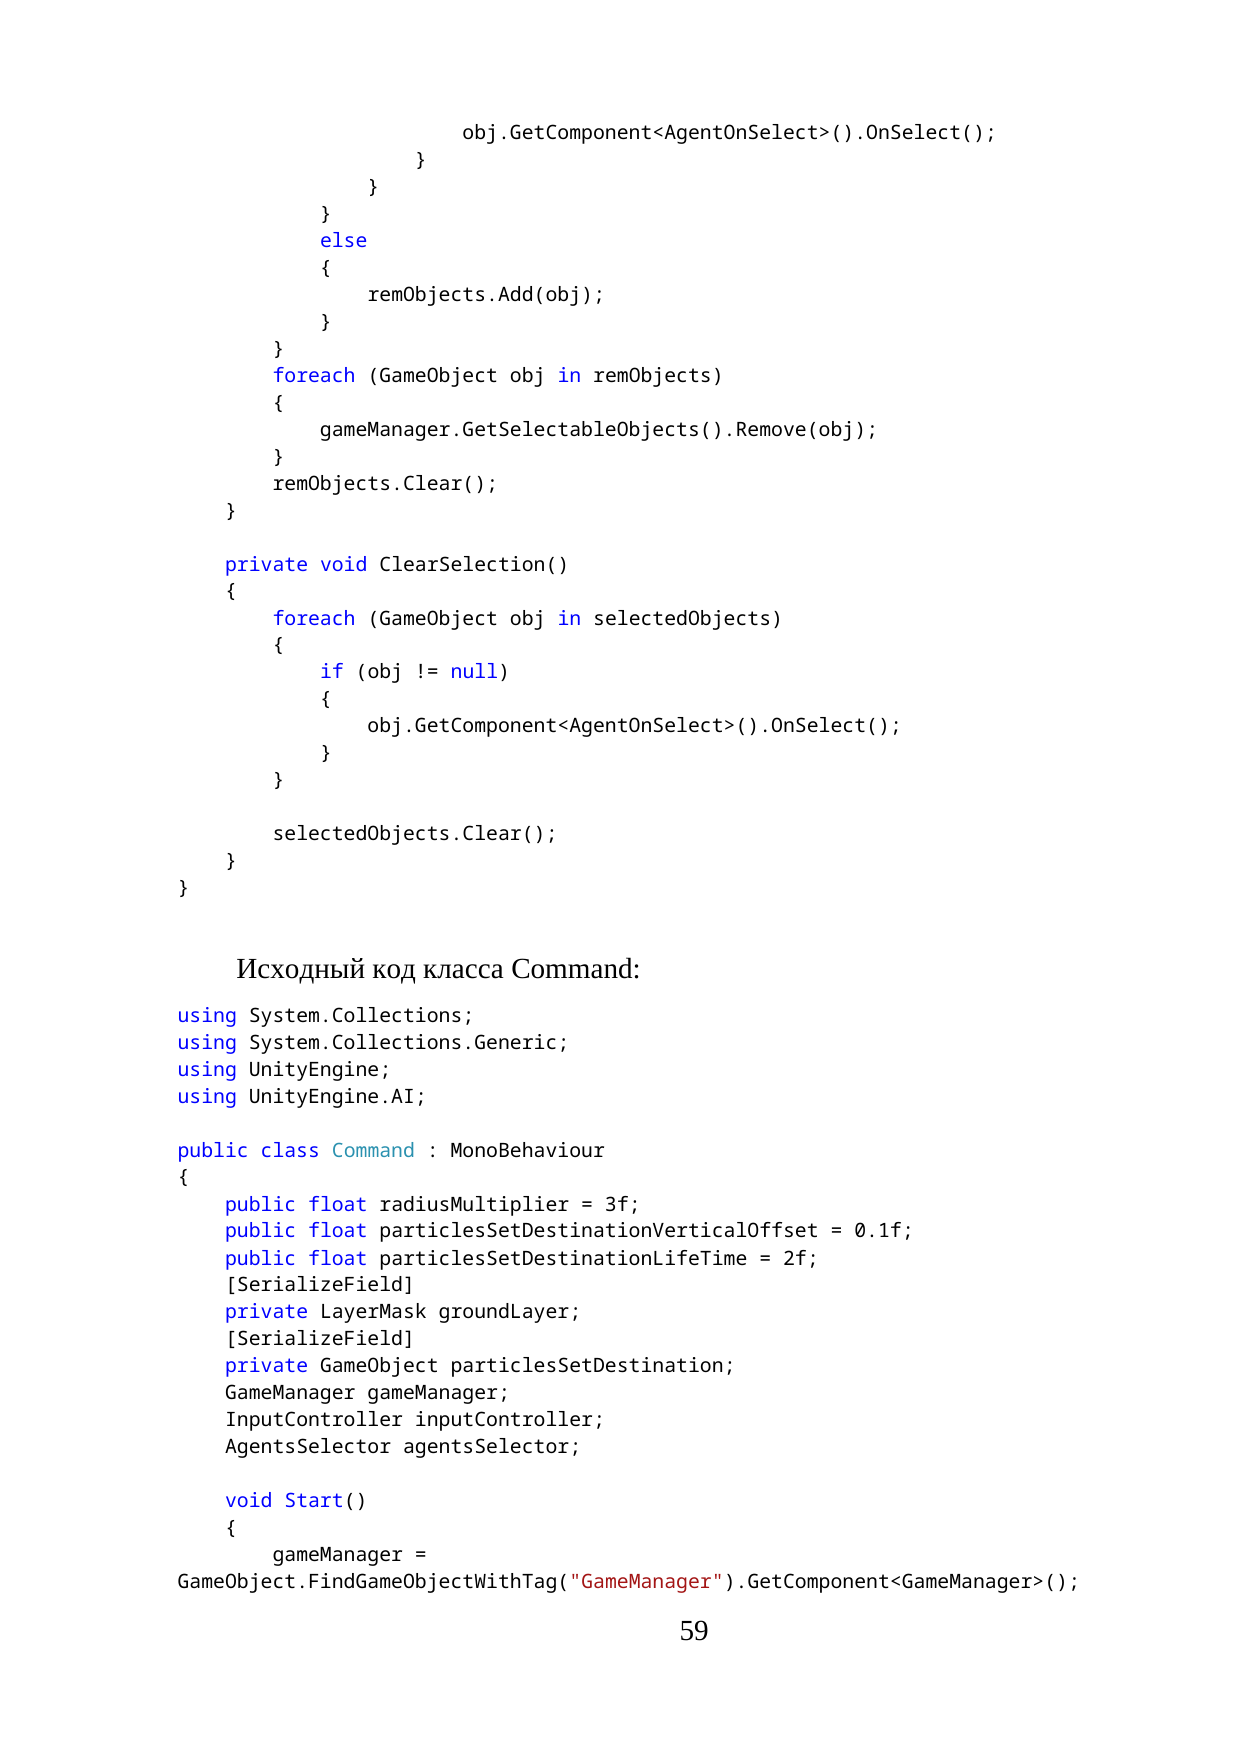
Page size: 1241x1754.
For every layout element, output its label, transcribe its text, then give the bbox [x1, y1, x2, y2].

text remObjects.Clear(); [177, 469, 1152, 496]
text [SerializeField] [177, 1325, 1152, 1352]
text public class Command : MonoBehaviour [177, 1136, 1152, 1163]
text using UnityEngine; [177, 1055, 1152, 1082]
text using System.Collections.Generic; [177, 1028, 1152, 1055]
text { [177, 685, 1152, 712]
text private LayerMask groundLayer; [177, 1298, 1152, 1325]
text gameManager.GetSelectableObjects().Remove(obj); [177, 415, 1152, 442]
text private GameObject particlesSetDestination; [177, 1352, 1152, 1379]
text { [177, 577, 1152, 604]
text { [177, 631, 1152, 658]
text AgentsSelector agentsSelector; [177, 1433, 1152, 1459]
text using UnityEngine.AI; [177, 1082, 1152, 1109]
text selectedObjects.Clear(); [177, 819, 1152, 847]
text obj.GetComponent<AgentOnSelect>().OnSelect(); [177, 712, 1152, 739]
text } [177, 145, 1152, 172]
text if (obj != null) [177, 658, 1152, 685]
text } [177, 334, 1152, 361]
text void Start() [177, 1487, 1152, 1513]
text { [177, 388, 1152, 415]
text { [177, 1513, 1152, 1541]
text Исходный код класса Command: [177, 951, 1152, 984]
text } [177, 739, 1152, 766]
text } [177, 442, 1152, 469]
text } [177, 766, 1152, 793]
text [SerializeField] [177, 1271, 1152, 1298]
text } [177, 847, 1152, 873]
text { [177, 1163, 1152, 1190]
text } [177, 199, 1152, 226]
text InputController inputController; [177, 1406, 1152, 1433]
text gameManager = GameObject.FindGameObjectWithTag("GameManager").GetComponent<GameManager>(); [177, 1541, 1152, 1594]
text obj.GetComponent<AgentOnSelect>().OnSelect(); [177, 118, 1152, 145]
text } [177, 307, 1152, 334]
text foreach (GameObject obj in selectedObjects) [177, 604, 1152, 631]
text { [177, 253, 1152, 280]
text using System.Collections; [177, 1001, 1152, 1028]
text GameManager gameManager; [177, 1379, 1152, 1406]
text public float radiusMultiplier = 3f; [177, 1190, 1152, 1217]
text } [177, 496, 1152, 523]
text else [177, 226, 1152, 253]
text foreach (GameObject obj in remObjects) [177, 361, 1152, 388]
text } [177, 172, 1152, 199]
text remObjects.Add(obj); [177, 280, 1152, 307]
text public float particlesSetDestinationLifeTime = 2f; [177, 1244, 1152, 1271]
text private void ClearSelection() [177, 550, 1152, 577]
text } [177, 873, 1152, 901]
text public float particlesSetDestinationVerticalOffset = 0.1f; [177, 1217, 1152, 1244]
